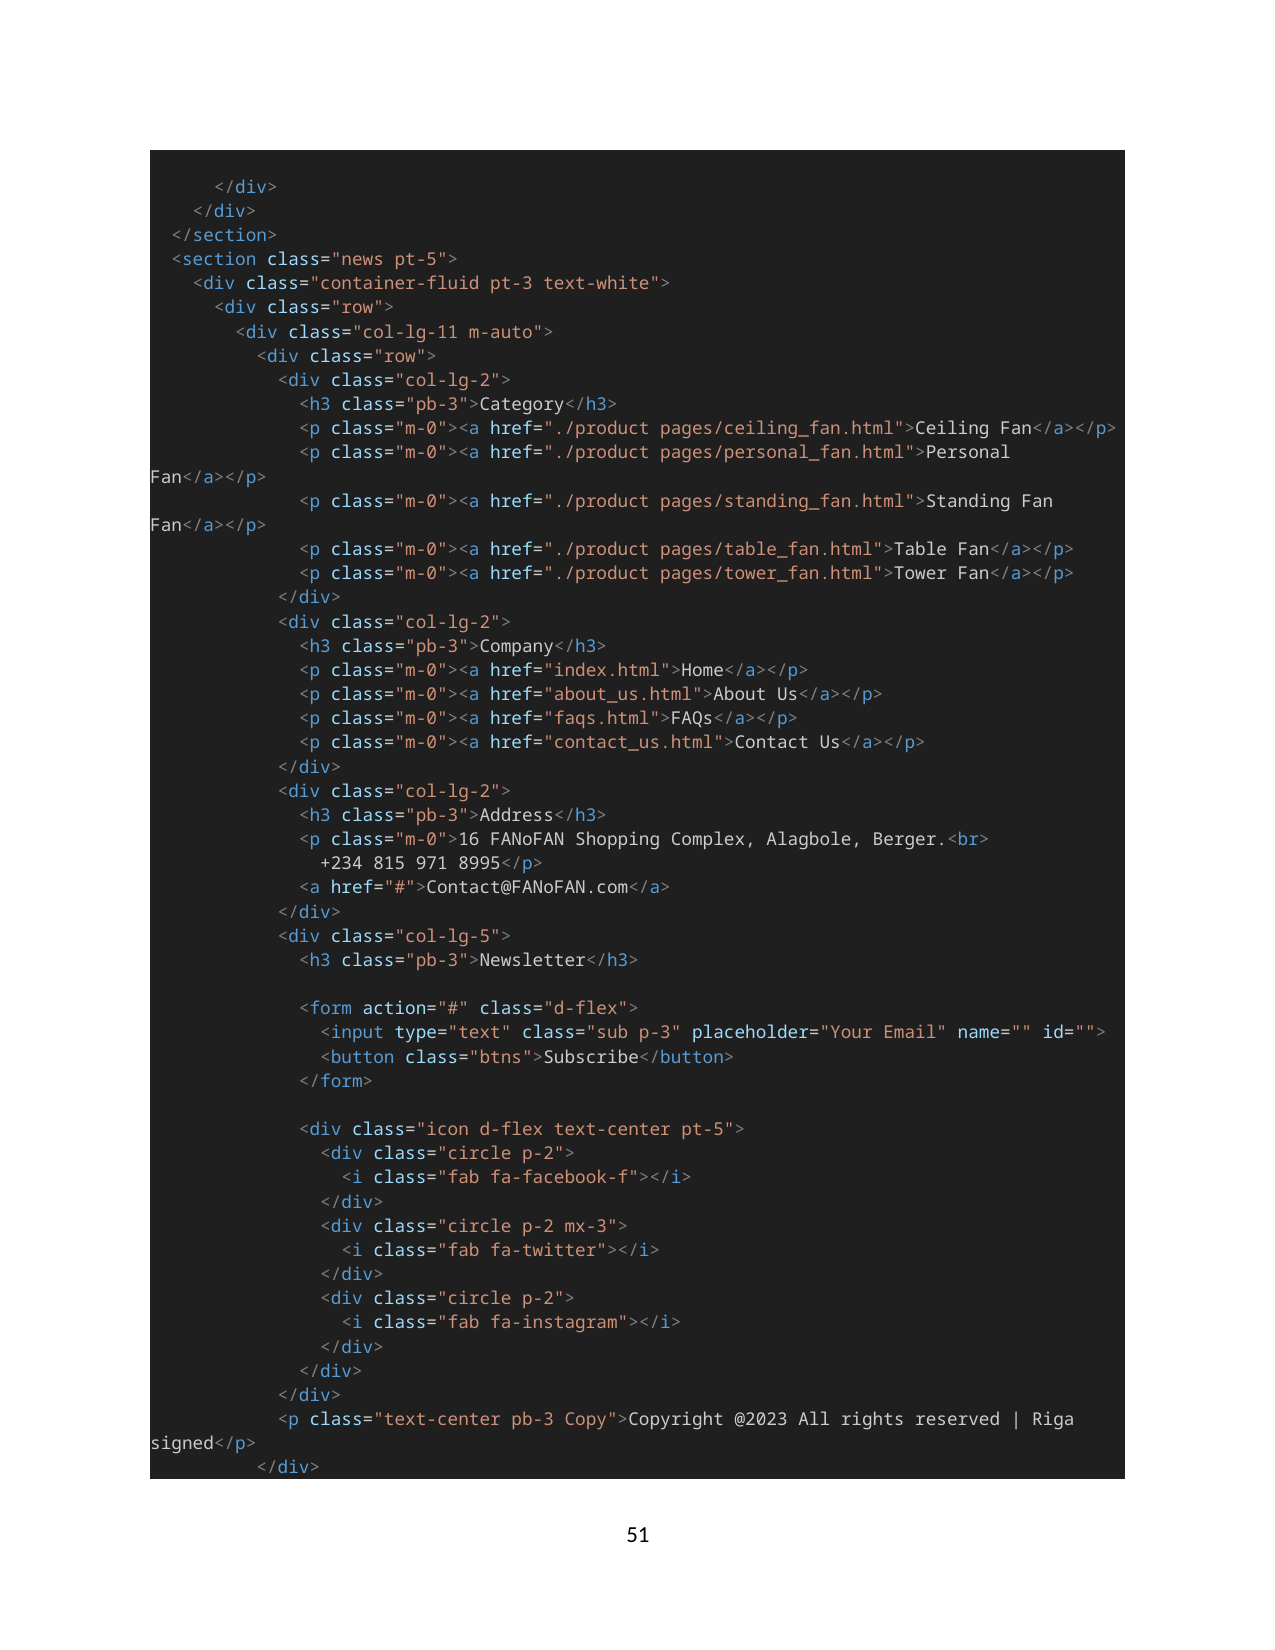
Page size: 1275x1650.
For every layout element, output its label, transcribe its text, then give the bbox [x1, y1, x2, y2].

text <p class="m-0"><a href="./product pages/table_fan.html">Table Fan</a></p> [150, 537, 1125, 561]
text <p class="m-0"><a href="faqs.html">FAQs</a></p> [150, 706, 1125, 730]
text </div> [150, 174, 1125, 198]
text <section class="news pt-5"> [150, 247, 1125, 271]
text <p class="m-0"><a href="./product pages/ceiling_fan.html">Ceiling Fan</a></p> [150, 416, 1125, 440]
text </div> [150, 1358, 1125, 1382]
text <p class="m-0"><a href="index.html">Home</a></p> [150, 657, 1125, 682]
text </div> [150, 1382, 1125, 1407]
text </div> [150, 198, 1125, 222]
text <p class="m-0"><a href="./product pages/tower_fan.html">Tower Fan</a></p> [150, 561, 1125, 585]
text <input type="text" class="sub p-3" placeholder="Your Email" name="" id=""> [150, 1020, 1125, 1044]
text <h3 class="pb-3">Company</h3> [150, 633, 1125, 657]
text <div class="col-lg-2"> [150, 778, 1125, 802]
text <form action="#" class="d-flex"> [150, 996, 1125, 1020]
text +234 815 971 8995</p> [150, 851, 1125, 875]
text <a href="#">Contact@FANoFAN.com</a> [150, 875, 1125, 899]
text <div class="circle p-2 mx-3"> [150, 1213, 1125, 1237]
text </div> [150, 585, 1125, 609]
text <div class="circle p-2"> [150, 1286, 1125, 1310]
text <div class="row"> [150, 343, 1125, 367]
text <div class="col-lg-2"> [150, 367, 1125, 392]
text <button class="btns">Subscribe</button> [150, 1044, 1125, 1068]
text <div class="container-fluid pt-3 text-white"> [150, 271, 1125, 295]
text </div> [150, 754, 1125, 778]
text <i class="fab fa-facebook-f"></i> [150, 1165, 1125, 1189]
text <h3 class="pb-3">Newsletter</h3> [150, 947, 1125, 972]
text <i class="fab fa-twitter"></i> [150, 1237, 1125, 1262]
text </form> [150, 1068, 1125, 1092]
text <div class="row"> [150, 295, 1125, 319]
text <div class="circle p-2"> [150, 1141, 1125, 1165]
text </div> [150, 1334, 1125, 1358]
text <div class="icon d-flex text-center pt-5"> [150, 1117, 1125, 1141]
text <h3 class="pb-3">Category</h3> [150, 392, 1125, 416]
text <p class="m-0"><a href="contact_us.html">Contact Us</a></p> [150, 730, 1125, 754]
text <i class="fab fa-instagram"></i> [150, 1310, 1125, 1334]
text <p class="m-0"><a href="./product pages/personal_fan.html">Personal Fan</a></p> [150, 440, 1125, 488]
text </div> [150, 1262, 1125, 1286]
text <p class="m-0"><a href="./product pages/standing_fan.html">Standing Fan Fan</a></p> [150, 488, 1125, 537]
text <h3 class="pb-3">Address</h3> [150, 802, 1125, 827]
text <div class="col-lg-11 m-auto"> [150, 319, 1125, 343]
text </section> [150, 222, 1125, 247]
text <p class="text-center pb-3 Copy">Copyright @2023 All rights reserved | Riga signed</p> [150, 1407, 1125, 1455]
text </div> [150, 1455, 1125, 1479]
text <p class="m-0">16 FANoFAN Shopping Complex, Alagbole, Berger.<br> [150, 827, 1125, 851]
text </div> [150, 899, 1125, 923]
text <p class="m-0"><a href="about_us.html">About Us</a></p> [150, 682, 1125, 706]
text <div class="col-lg-5"> [150, 923, 1125, 947]
text <div class="col-lg-2"> [150, 609, 1125, 633]
text </div> [150, 1189, 1125, 1213]
